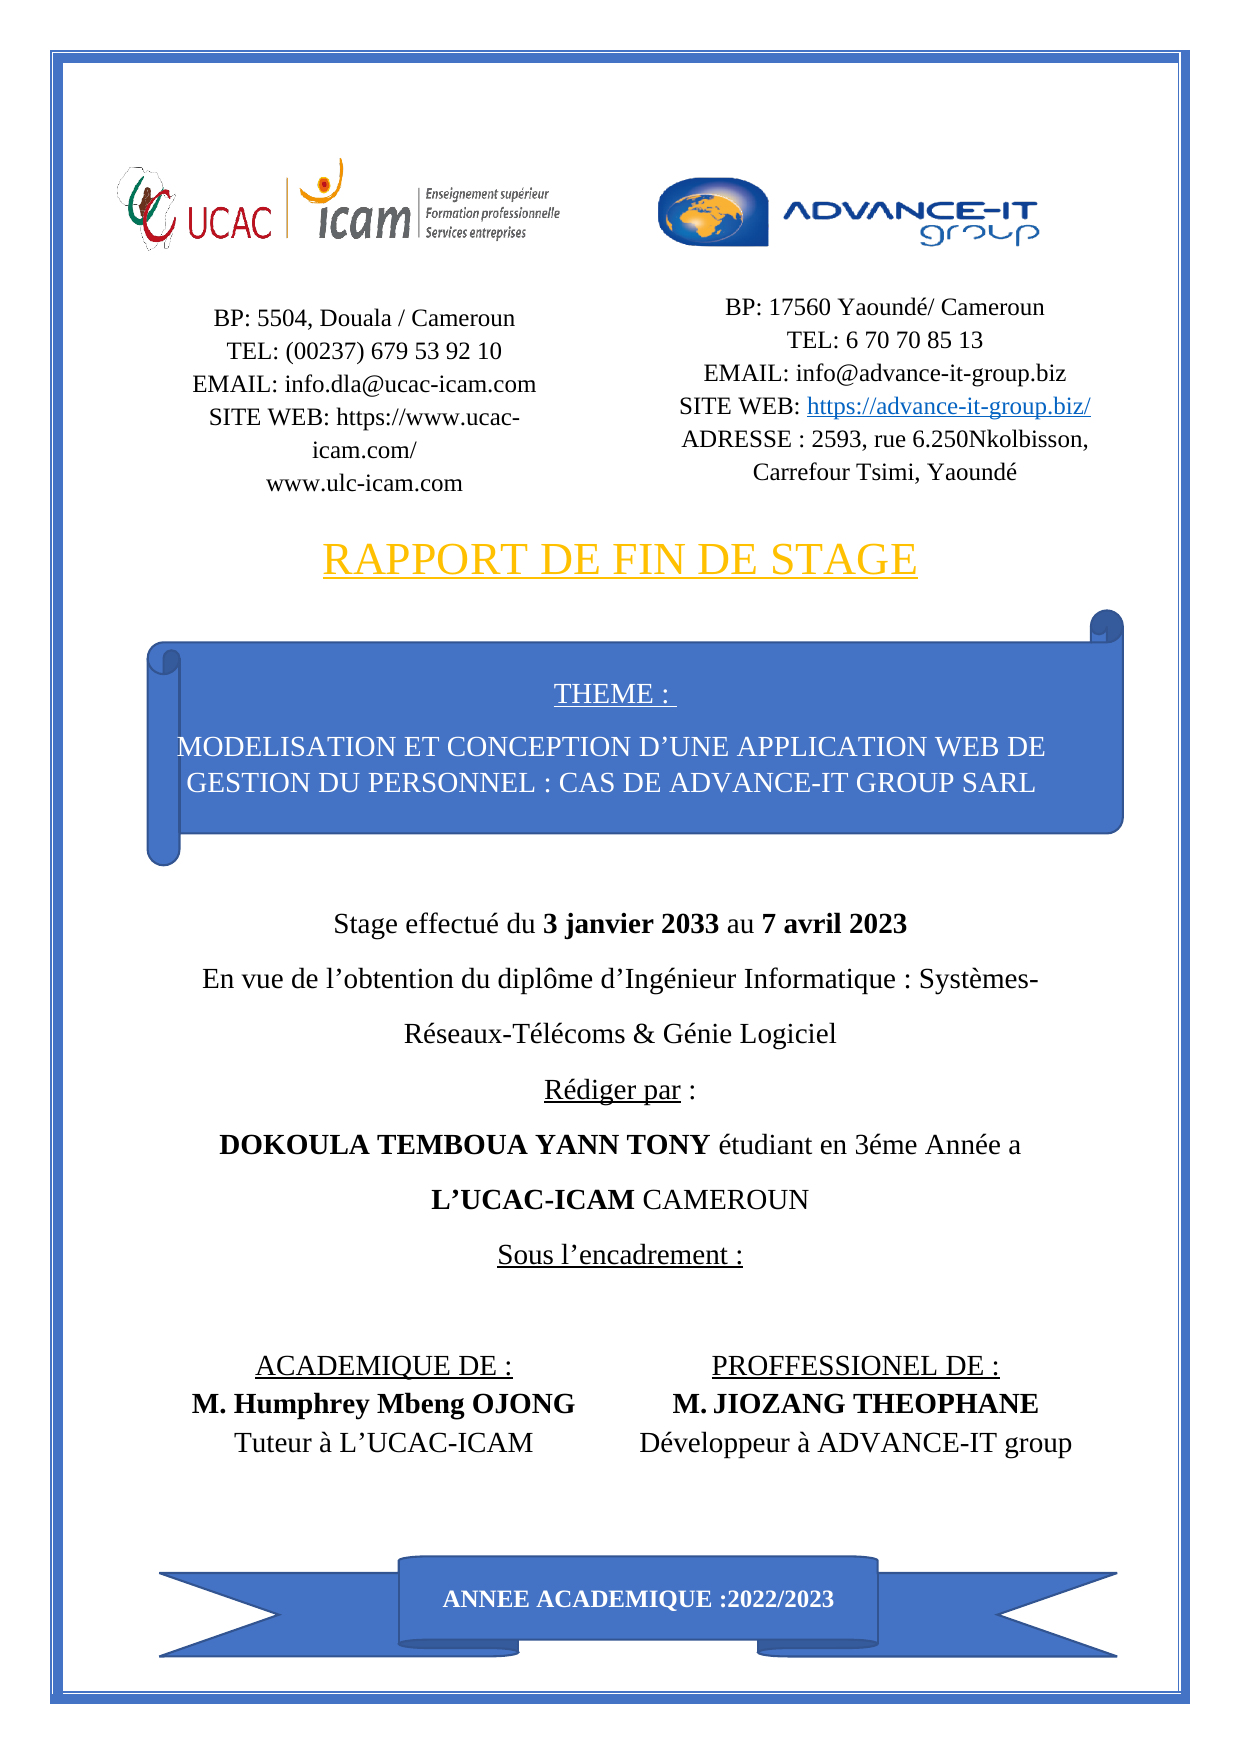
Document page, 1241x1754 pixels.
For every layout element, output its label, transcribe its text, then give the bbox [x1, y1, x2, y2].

text Réseaux-Télécoms & Génie Logiciel [148, 1017, 1092, 1050]
table_header PROFFESSIONEL DE : M. JIOZANG THEOPHANE Développeur à ADVANCE-IT group [620, 1348, 1092, 1462]
text Sous l’encadrement : [148, 1237, 1092, 1271]
table_header BP: 17560 Yaoundé/ Cameroun TEL: 6 70 70 85 13 EMAIL: info@advance-it-group.biz SITE WEB: https://advance-it-group.biz/ ADRESSE : 2593, rue 6.250Nkolbisson, Carrefour Tsimi, Yaoundé [633, 148, 1137, 531]
table_header BP: 5504, Douala / Cameroun TEL: (00237) 679 53 92 10 EMAIL: info.dla@ucac-icam.com SITE WEB: https://www.ucac- icam.com/ www.ulc-icam.com [96, 148, 633, 531]
text Stage effectué du 3 janvier 2033 au 7 avril 2023 [148, 906, 1092, 940]
text L’UCAC-ICAM CAMEROUN [148, 1182, 1092, 1216]
picture [644, 177, 1040, 255]
picture [106, 147, 570, 261]
text En vue de l’obtention du diplôme d’Ingénieur Informatique : Systèmes- [148, 961, 1092, 995]
table_header ACADEMIQUE DE : M. Humphrey Mbeng OJONG Tuteur à L’UCAC-ICAM [148, 1348, 620, 1462]
text RAPPORT DE FIN DE STAGE [148, 531, 1092, 584]
text DOKOULA TEMBOUA YANN TONY étudiant en 3éme Année a [148, 1127, 1092, 1161]
text Rédiger par : [148, 1072, 1092, 1105]
